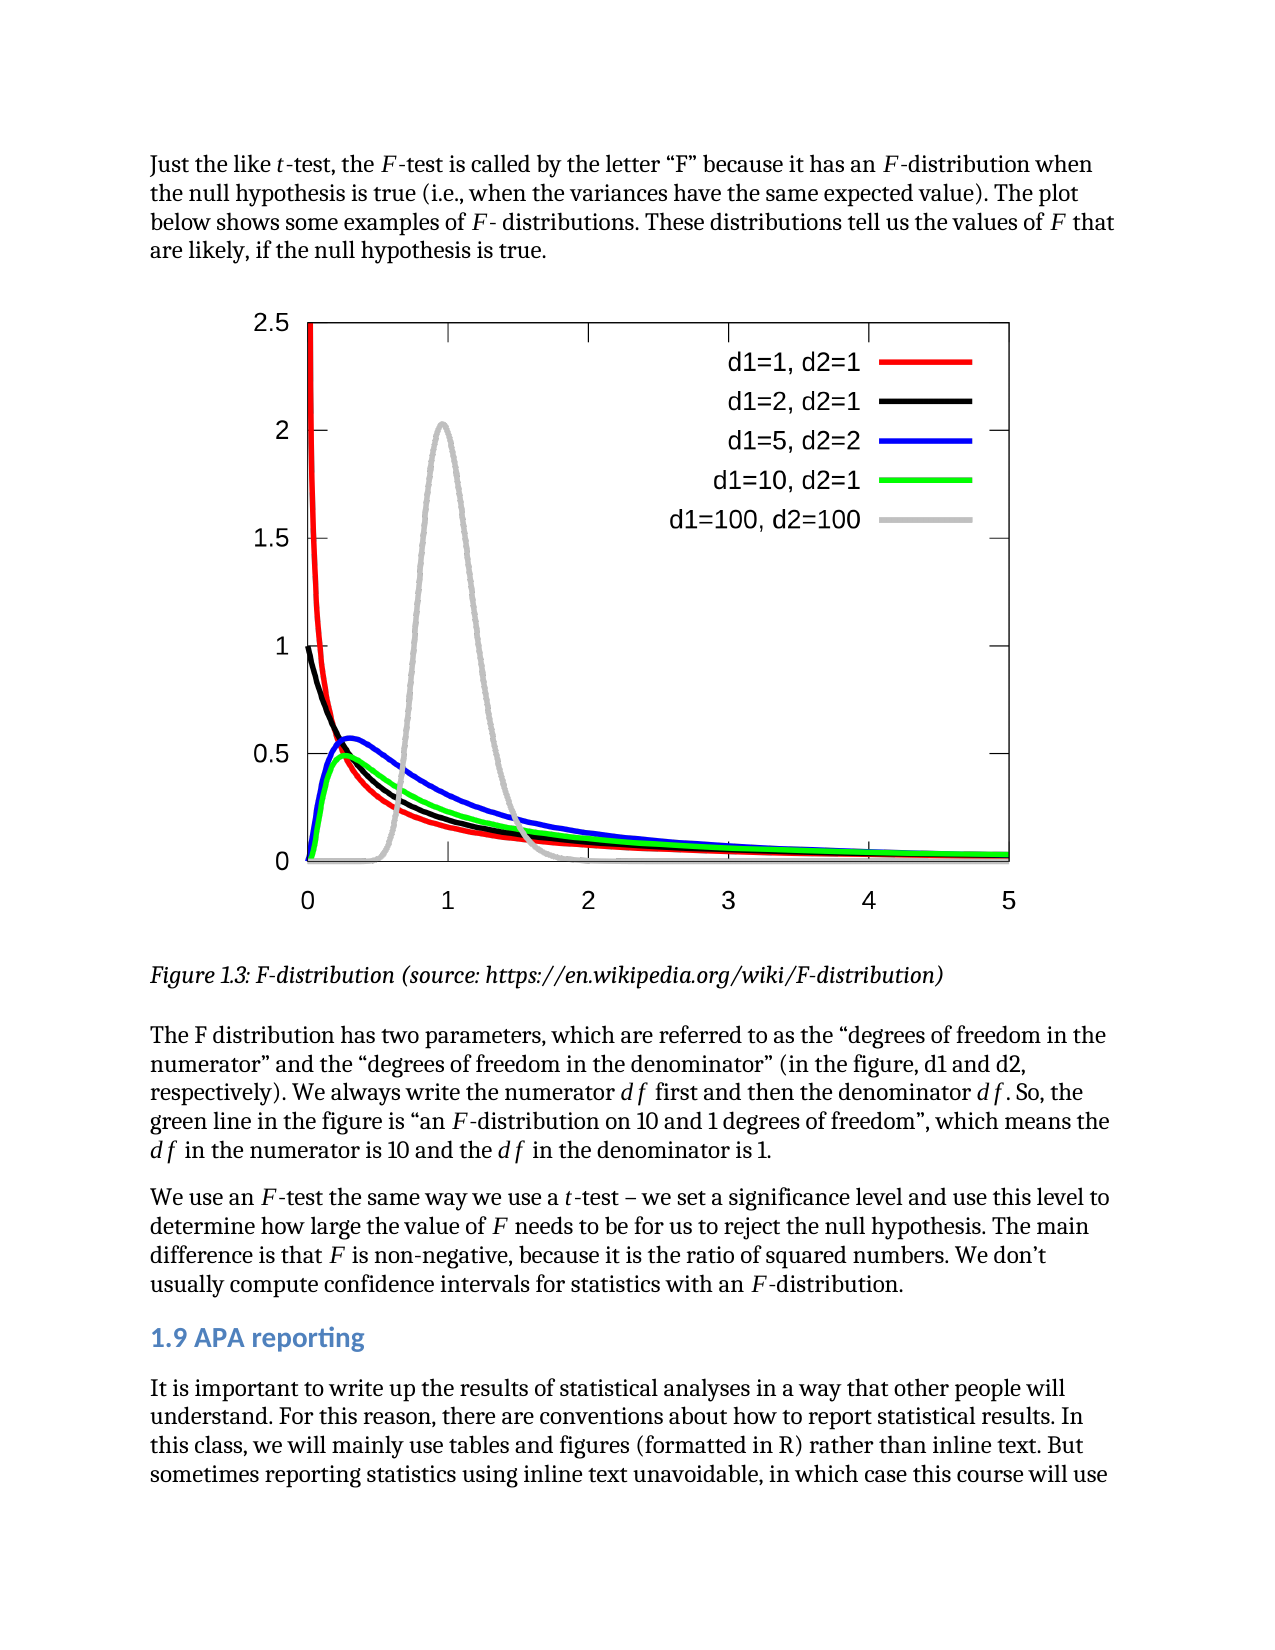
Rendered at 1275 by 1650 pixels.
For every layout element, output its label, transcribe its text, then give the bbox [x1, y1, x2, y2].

picture [188, 283, 1064, 940]
subtitle 1.9 APA reporting [150, 1319, 1125, 1355]
text We use an -test the same way we use a -test – we set a significance level and use this level to determine how large the value of needs to be for us to reject the null hypothesis. The main difference is that is non-negative, because it is the ratio of squared numbers. We don’t usually compute confidence intervals for statistics with an -distribution. [150, 1183, 1125, 1298]
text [150, 1373, 1125, 1488]
table_header Figure 1.3: F-distribution (source: https://en.wikipedia.org/wiki/F-distribution) [139, 284, 1114, 1002]
text Just the like -test, the -test is called by the letter “F” because it has an -distribution when the null hypothesis is true (i.e., when the variances have the same expected value). The plot below shows some examples of - distributions. These distributions tell us the values of that are likely, if the null hypothesis is true. [150, 150, 1125, 265]
text The F distribution has two parameters, which are referred to as the “degrees of freedom in the numerator” and the “degrees of freedom in the denominator” (in the figure, d1 and d2, respectively). We always write the numerator first and then the denominator . So, the green line in the figure is “an -distribution on 10 and 1 degrees of freedom”, which means the in the numerator is 10 and the in the denominator is 1. [150, 1021, 1125, 1164]
